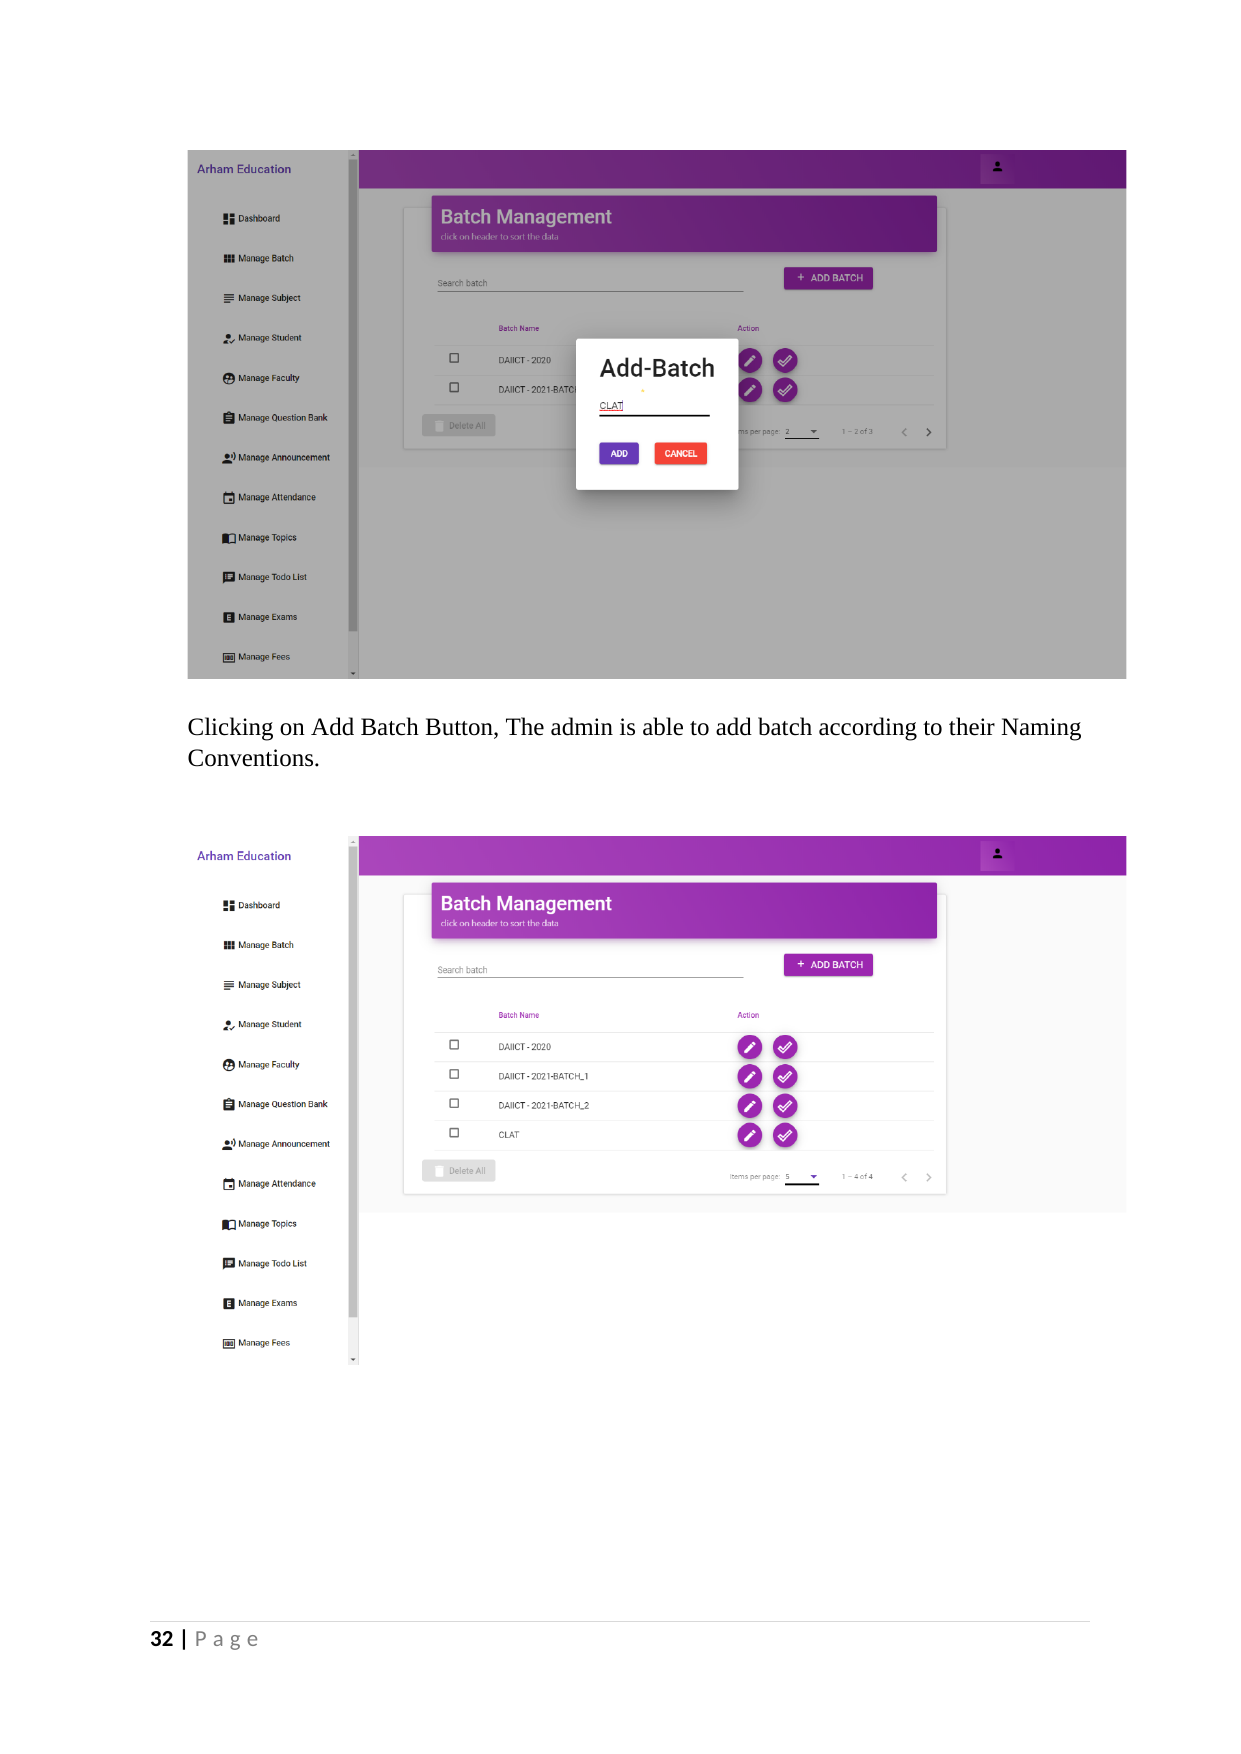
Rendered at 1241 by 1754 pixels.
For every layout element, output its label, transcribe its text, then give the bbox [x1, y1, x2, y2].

picture [187, 836, 1127, 1365]
list Clicking on Add Batch Button, The admin is able to add batch according to their Naming Conventions. [187, 712, 1090, 772]
picture [187, 150, 1127, 679]
